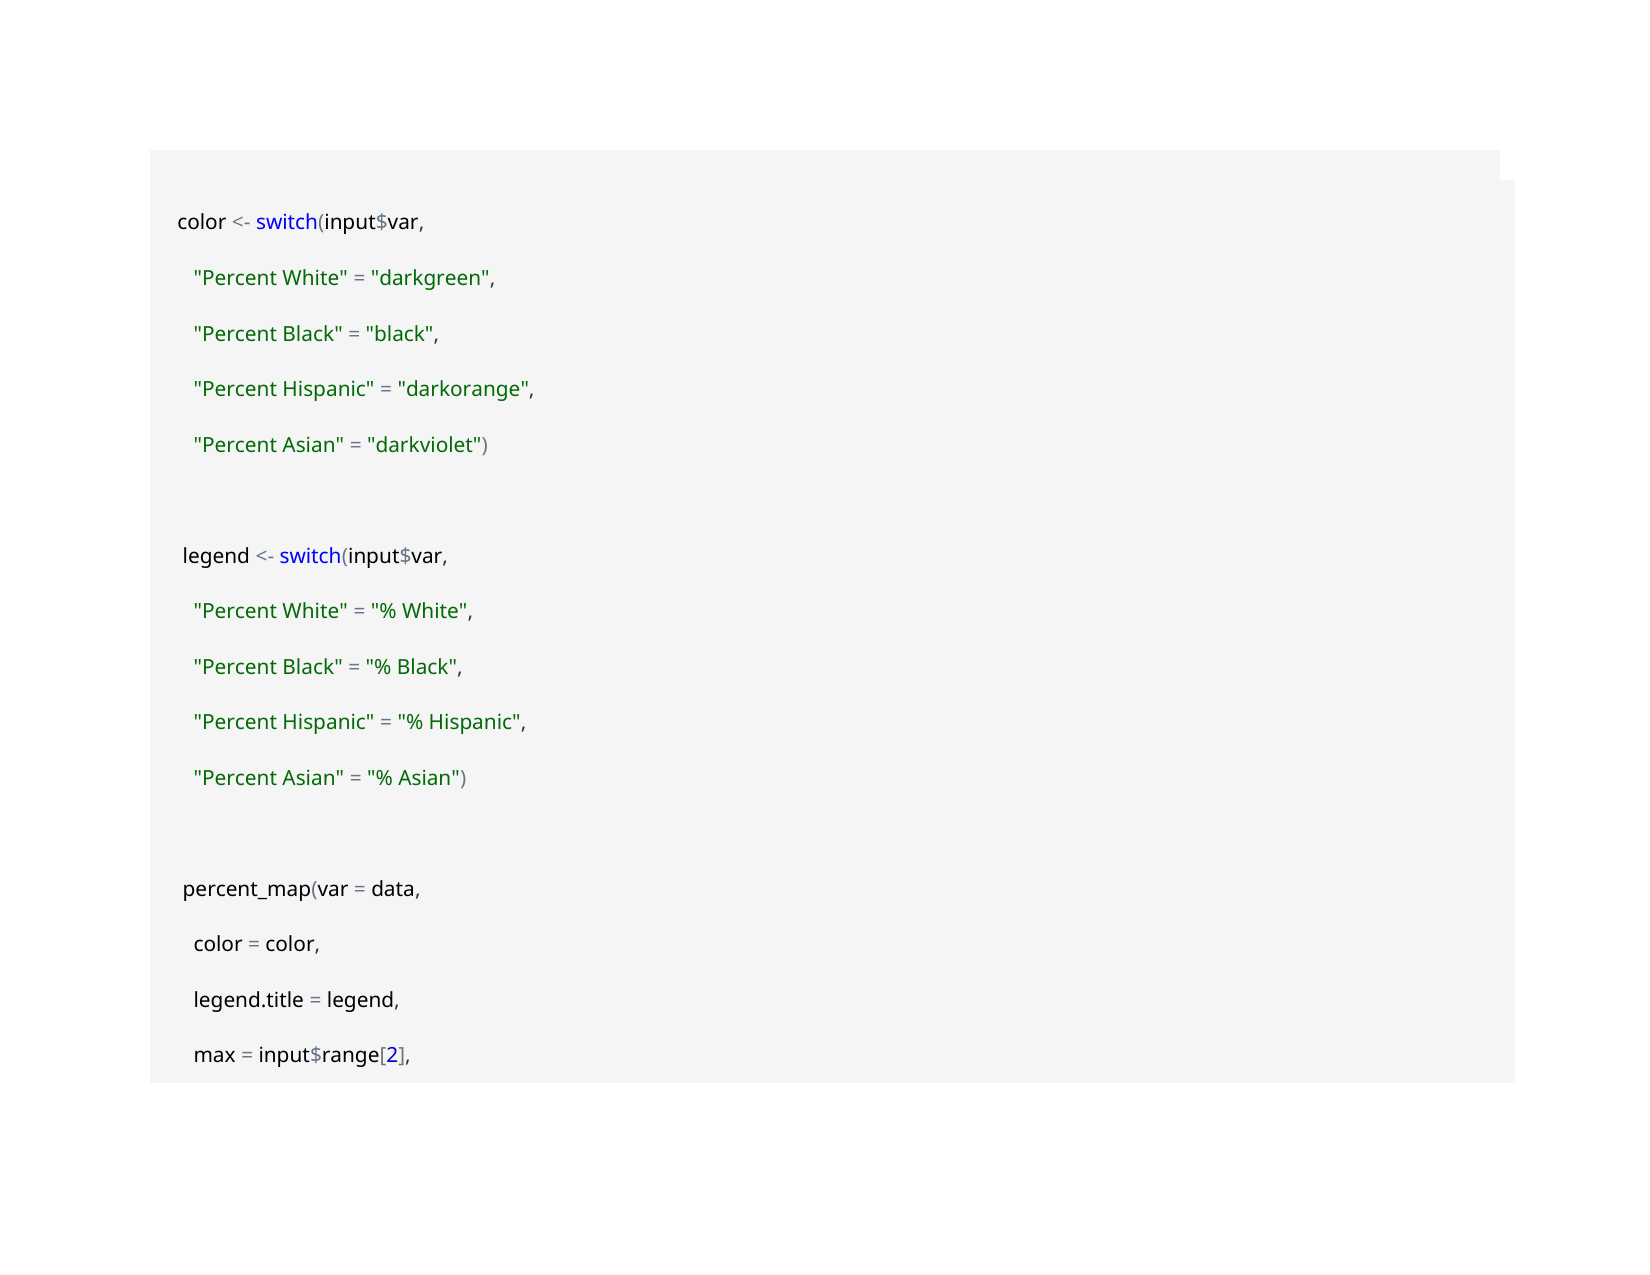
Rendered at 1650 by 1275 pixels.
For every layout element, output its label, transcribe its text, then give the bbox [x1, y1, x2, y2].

text percent_map(var = data, [150, 872, 1515, 902]
text legend.title = legend, [150, 983, 1515, 1013]
text "Percent White" = "darkgreen", [150, 261, 1515, 292]
text color <- switch(input$var, [150, 206, 1515, 236]
text "Percent Asian" = "% Asian") [150, 761, 1515, 791]
text legend <- switch(input$var, [150, 539, 1515, 569]
text "Percent Asian" = "darkviolet") [150, 428, 1515, 458]
text "Percent Hispanic" = "darkorange", [150, 372, 1515, 403]
text "Percent Black" = "% Black", [150, 650, 1515, 680]
text "Percent Hispanic" = "% Hispanic", [150, 705, 1515, 736]
text "Percent White" = "% White", [150, 594, 1515, 625]
text max = input$range[2], [150, 1038, 1515, 1083]
text color = color, [150, 927, 1515, 958]
text "Percent Black" = "black", [150, 317, 1515, 347]
